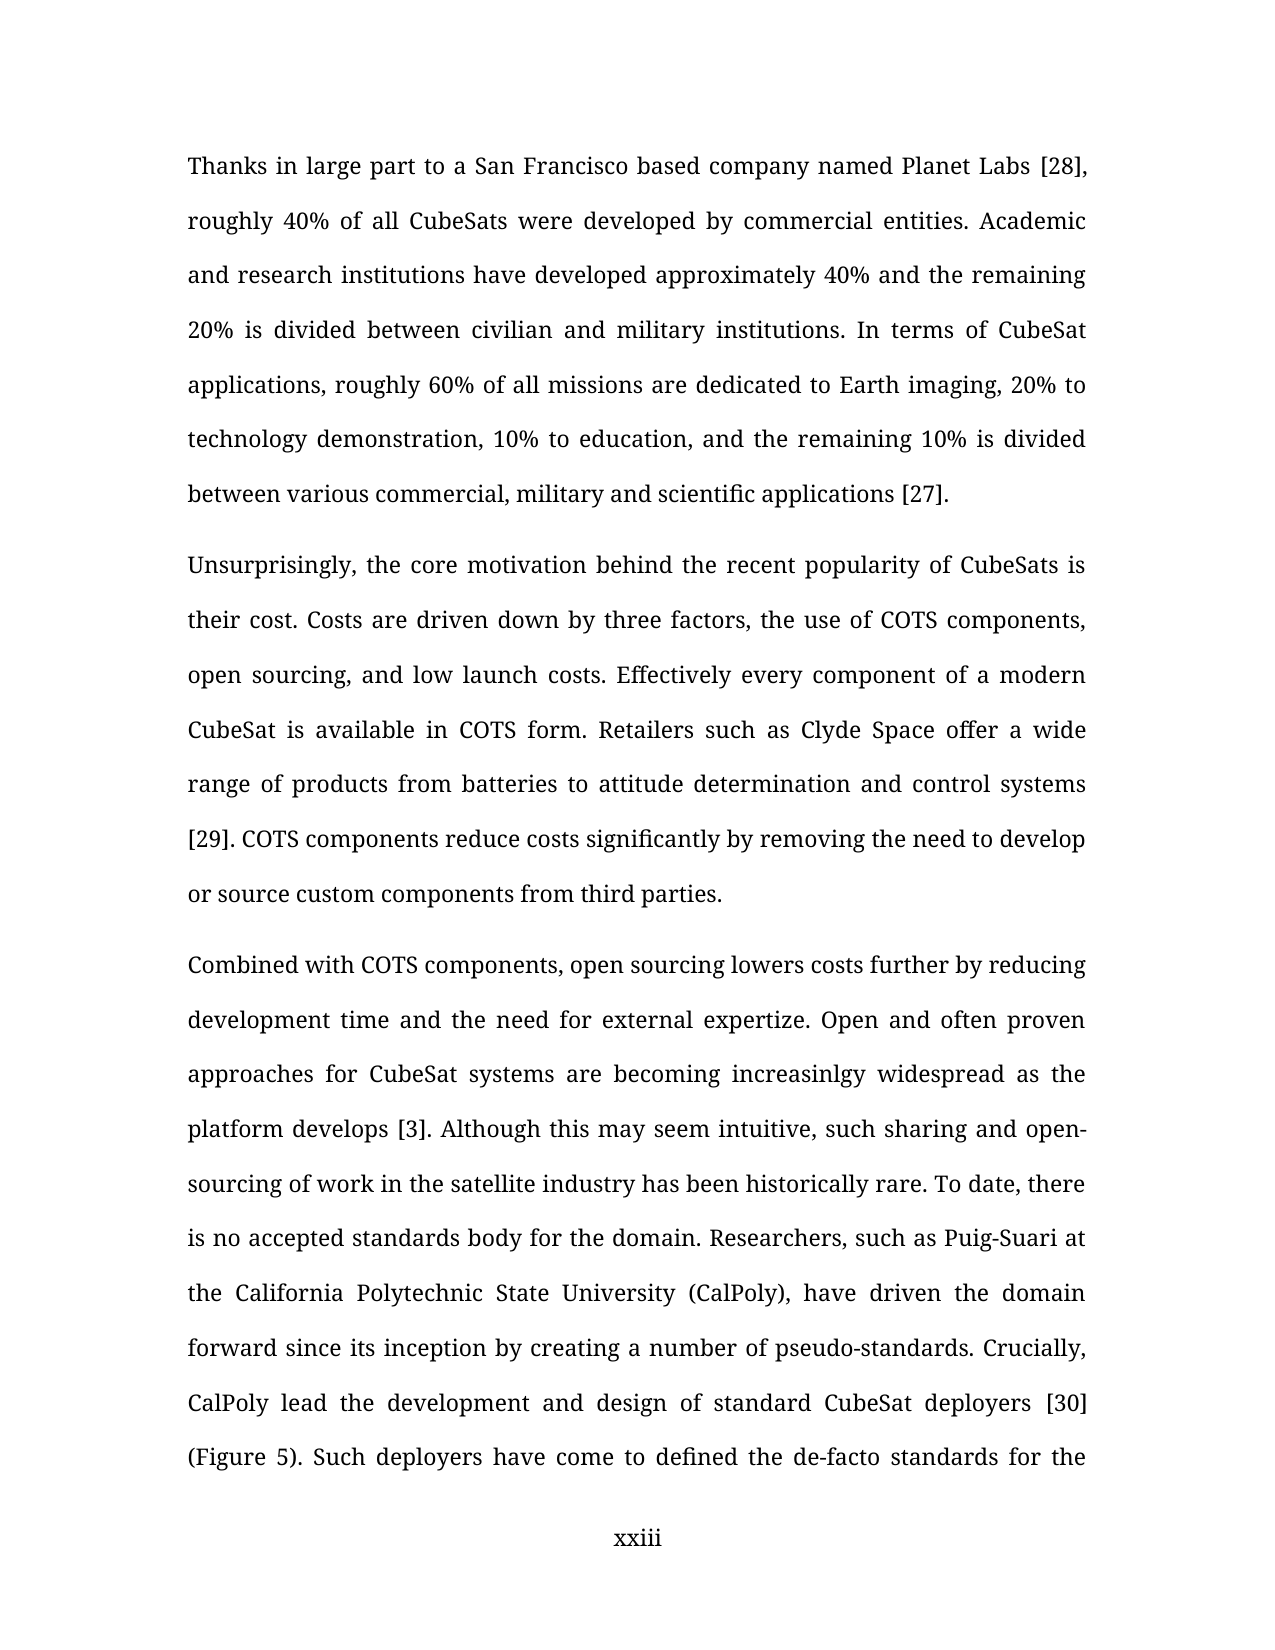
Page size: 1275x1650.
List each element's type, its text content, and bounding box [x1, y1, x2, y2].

text Thanks in large part to a San Francisco based company named Planet Labs [28], roughly 40% of all CubeSats were developed by commercial entities. Academic and research institutions have developed approximately 40% and the remaining 20% is divided between civilian and military institutions. In terms of CubeSat applications, roughly 60% of all missions are dedicated to Earth imaging, 20% to technology demonstration, 10% to education, and the remaining 10% is divided between various commercial, military and scientific applications [27]. [187, 150, 1087, 509]
text Unsurprisingly, the core motivation behind the recent popularity of CubeSats is their cost. Costs are driven down by three factors, the use of COTS components, open sourcing, and low launch costs. Effectively every component of a modern CubeSat is available in COTS form. Retailers such as Clyde Space offer a wide range of products from batteries to attitude determination and control systems [29]. COTS components reduce costs significantly by removing the need to develop or source custom components from third parties. [187, 549, 1087, 909]
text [187, 949, 1087, 1472]
